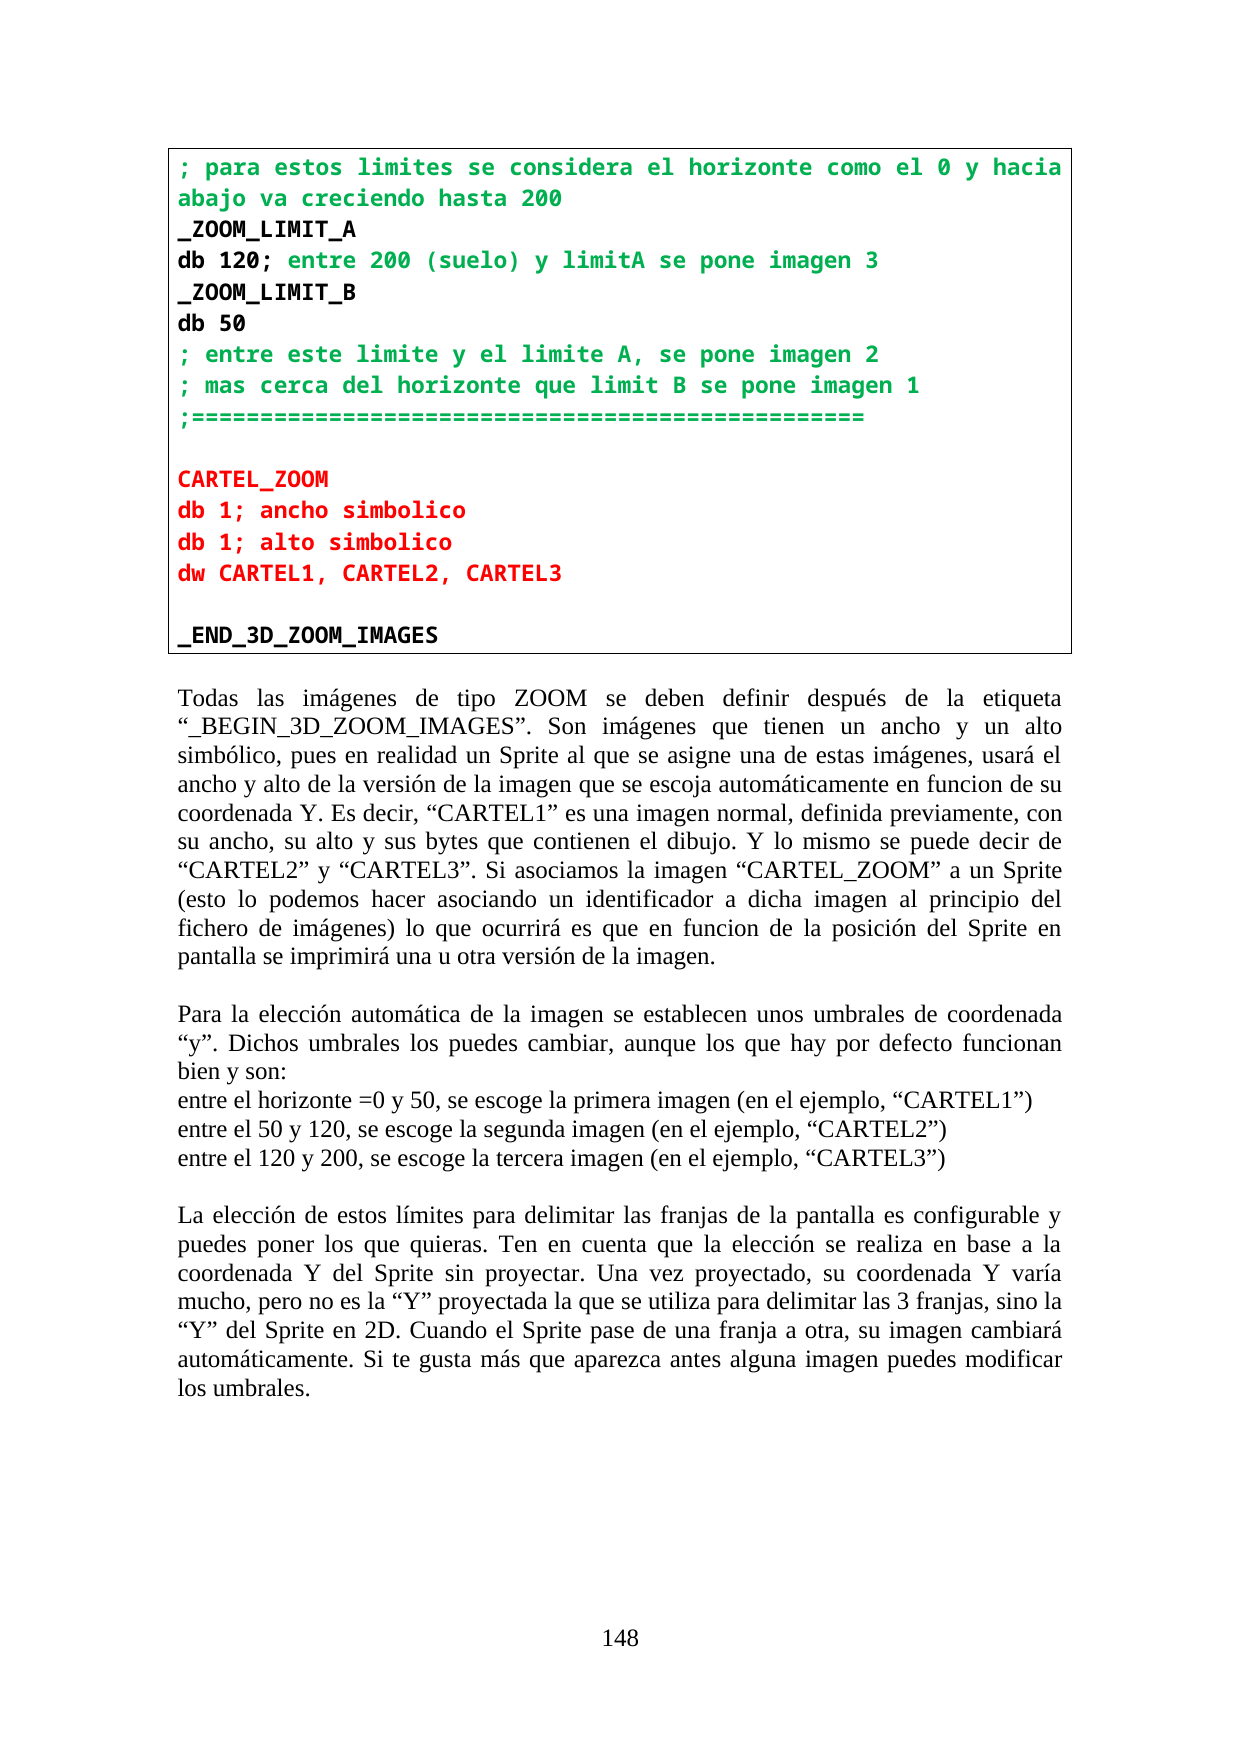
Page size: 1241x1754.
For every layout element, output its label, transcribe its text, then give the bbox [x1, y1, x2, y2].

text ; mas cerca del horizonte que limit B se pone imagen 1 [177, 369, 1063, 401]
text CARTEL_ZOOM [177, 463, 1063, 494]
text db 50 [177, 307, 1063, 338]
text db 1; ancho simbolico [177, 494, 1063, 526]
text dw CARTEL1, CARTEL2, CARTEL3 [177, 557, 1063, 588]
text db 120; entre 200 (suelo) y limitA se pone imagen 3 [177, 244, 1063, 276]
text ; para estos limites se considera el horizonte como el 0 y hacia abajo va creciendo hasta 200 [169, 149, 1071, 213]
text entre el 120 y 200, se escoge la tercera imagen (en el ejemplo, “CARTEL3”) [177, 1143, 1063, 1171]
text entre el 50 y 120, se escoge la segunda imagen (en el ejemplo, “CARTEL2”) [177, 1114, 1063, 1143]
text _ZOOM_LIMIT_B [177, 276, 1063, 307]
text db 1; alto simbolico [177, 526, 1063, 557]
text _ZOOM_LIMIT_A [177, 213, 1063, 244]
text La elección de estos límites para delimitar las franjas de la pantalla es configurable y puedes poner los que quieras. Ten en cuenta que la elección se realiza en base a la coordenada Y del Sprite sin proyectar. Una vez proyectado, su coordenada Y varía mucho, pero no es la “Y” proyectada la que se utiliza para delimitar las 3 franjas, sino la “Y” del Sprite en 2D. Cuando el Sprite pase de una franja a otra, su imagen cambiará automáticamente. Si te gusta más que aparezca antes alguna imagen puedes modificar los umbrales. [177, 1200, 1063, 1401]
text ;================================================= [177, 401, 1063, 432]
text entre el horizonte =0 y 50, se escoge la primera imagen (en el ejemplo, “CARTEL1”) [177, 1085, 1063, 1114]
text _END_3D_ZOOM_IMAGES [169, 616, 1071, 653]
text Para la elección automática de la imagen se establecen unos umbrales de coordenada “y”. Dichos umbrales los puedes cambiar, aunque los que hay por defecto funcionan bien y son: [177, 999, 1063, 1085]
text Todas las imágenes de tipo ZOOM se deben definir después de la etiqueta “_BEGIN_3D_ZOOM_IMAGES”. Son imágenes que tienen un ancho y un alto simbólico, pues en realidad un Sprite al que se asigne una de estas imágenes, usará el ancho y alto de la versión de la imagen que se escoja automáticamente en funcion de su coordenada Y. Es decir, “CARTEL1” es una imagen normal, definida previamente, con su ancho, su alto y sus bytes que contienen el dibujo. Y lo mismo se puede decir de “CARTEL2” y “CARTEL3”. Si asociamos la imagen “CARTEL_ZOOM” a un Sprite (esto lo podemos hacer asociando un identificador a dicha imagen al principio del fichero de imágenes) lo que ocurrirá es que en funcion de la posición del Sprite en pantalla se imprimirá una u otra versión de la imagen. [177, 683, 1063, 970]
text ; entre este limite y el limite A, se pone imagen 2 [177, 338, 1063, 369]
